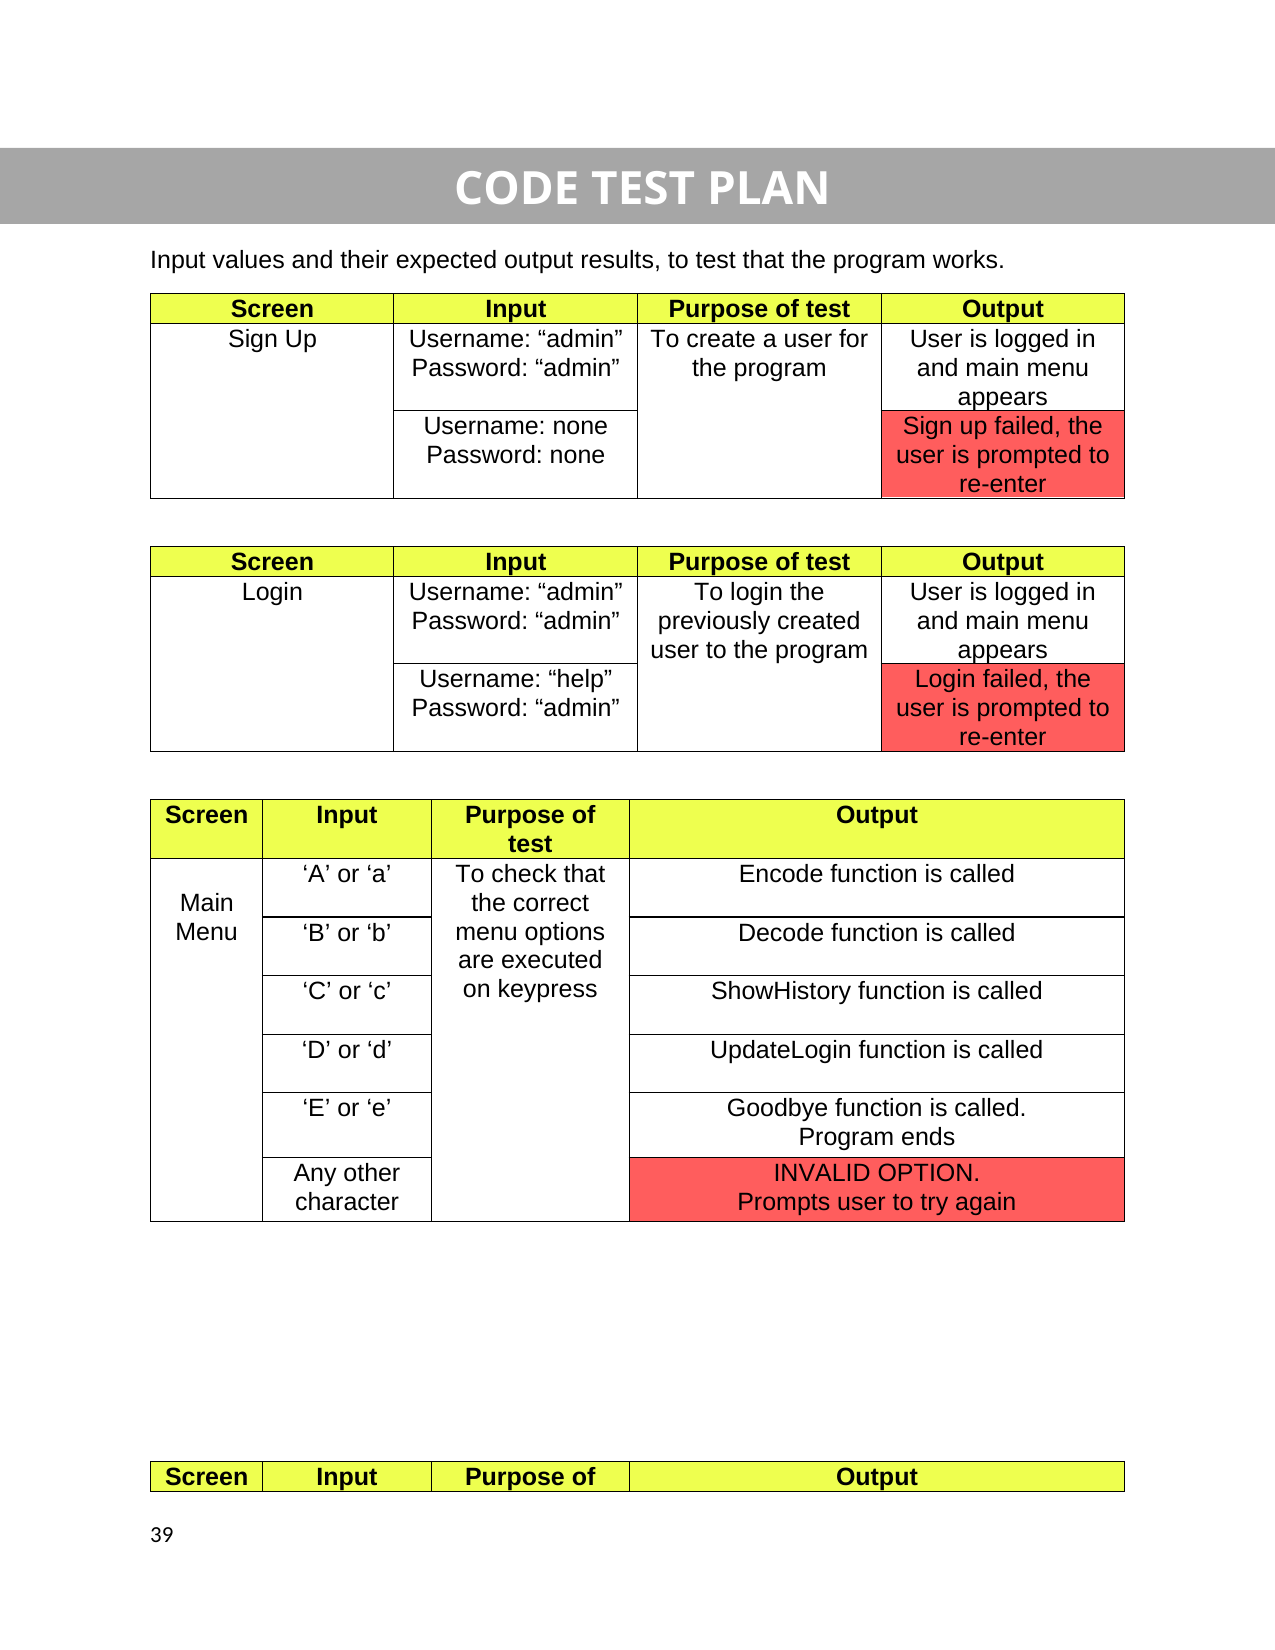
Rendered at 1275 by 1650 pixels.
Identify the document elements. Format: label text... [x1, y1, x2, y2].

table_cell ‘D’ or ‘d’ [263, 1035, 431, 1092]
table_header Input [263, 800, 431, 858]
table_cell Username: “admin” Password: “admin” [394, 577, 637, 663]
table_header Input [394, 294, 637, 323]
table_cell ‘E’ or ‘e’ [263, 1093, 431, 1157]
table_cell Sign up failed, the user is prompted to re-enter [882, 411, 1124, 497]
table_header Purpose of test [432, 1462, 629, 1491]
table_header Screen [151, 1462, 262, 1491]
table_cell To login the previously created user to the program [638, 577, 881, 751]
text Input values and their expected output results, to test that the program works. [150, 245, 1125, 274]
table_cell Sign Up [151, 324, 393, 497]
table_cell Username: “help” Password: “admin” [394, 664, 637, 751]
table_cell User is logged in and main menu appears [882, 577, 1124, 663]
table_cell Login failed, the user is prompted to re-enter [882, 664, 1124, 751]
table_header Output [882, 294, 1124, 323]
table_cell Username: “admin” Password: “admin” [394, 324, 637, 410]
table_cell To create a user for the program [638, 324, 881, 497]
table_header Purpose of test [638, 294, 881, 323]
table_cell Encode function is called [630, 859, 1124, 916]
table_header Input [394, 547, 637, 576]
table_cell Goodbye function is called. Program ends [630, 1093, 1124, 1157]
table_cell INVALID OPTION. Prompts user to try again [630, 1158, 1124, 1221]
table_header Output [882, 547, 1124, 576]
table_cell Username: none Password: none [394, 411, 637, 497]
table_cell ‘A’ or ‘a’ [263, 859, 431, 916]
table_header Input [263, 1462, 431, 1491]
table_cell To check that the correct menu options are executed on keypress [432, 859, 629, 1221]
table_header Output [630, 800, 1124, 858]
table_cell Decode function is called [630, 918, 1124, 975]
table_header Screen [151, 547, 393, 576]
table_cell Login [151, 577, 393, 751]
table_cell Any other character [263, 1158, 431, 1221]
table_cell ‘C’ or ‘c’ [263, 976, 431, 1033]
table_header Screen [151, 800, 262, 858]
table_cell ShowHistory function is called [630, 976, 1124, 1033]
table_cell Main Menu [151, 859, 262, 1221]
table_header Output [630, 1462, 1124, 1491]
table_cell UpdateLogin function is called [630, 1035, 1124, 1092]
table_cell ‘B’ or ‘b’ [263, 918, 431, 975]
table_header Purpose of test [638, 547, 881, 576]
table_header Purpose of test [432, 800, 629, 858]
table_cell User is logged in and main menu appears [882, 324, 1124, 410]
table_header Screen [151, 294, 393, 323]
